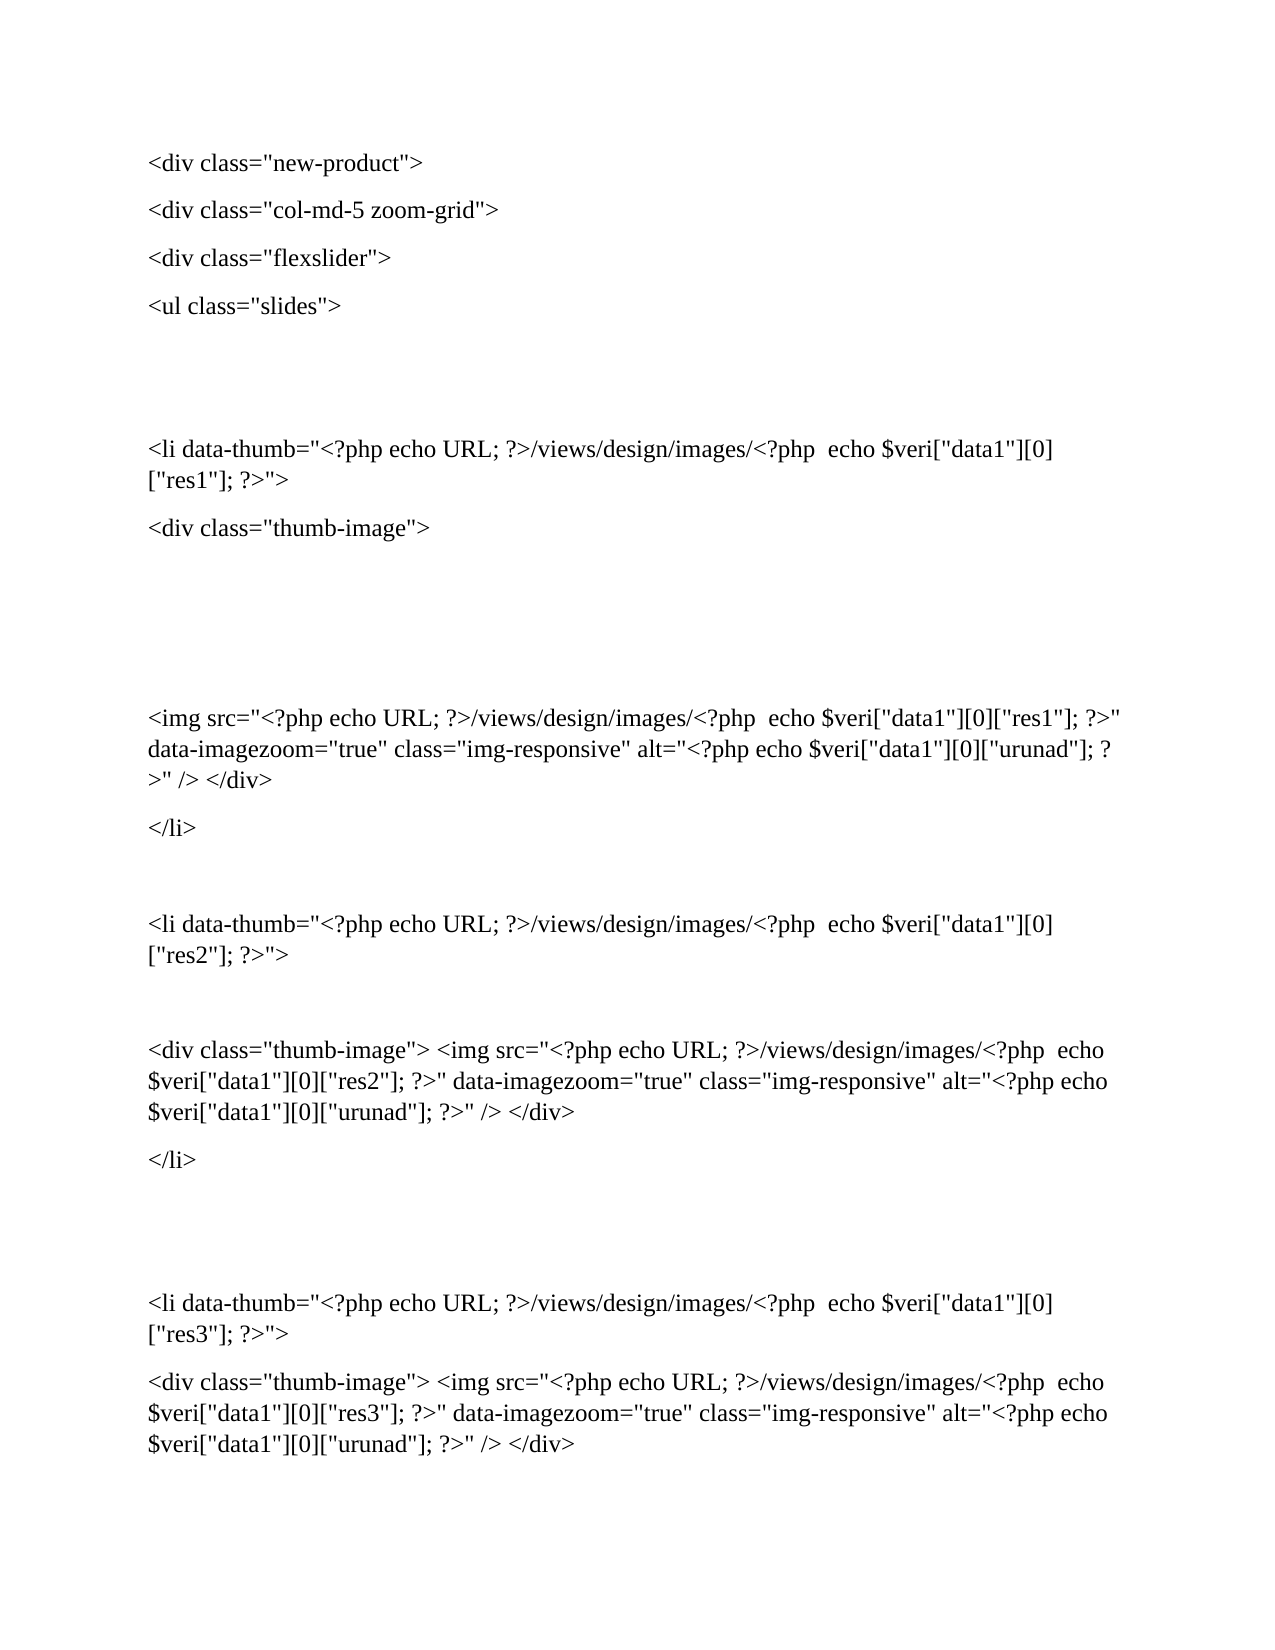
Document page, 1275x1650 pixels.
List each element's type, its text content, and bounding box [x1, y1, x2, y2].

text <div class="thumb-image"> <img src="<?php echo URL; ?>/views/design/images/<?php echo $veri["data1"][0]["res3"]; ?>" data-imagezoom="true" class="img-responsive" alt="<?php echo $veri["data1"][0]["urunad"]; ?>" /> </div> [148, 1367, 1127, 1458]
text <li data-thumb="<?php echo URL; ?>/views/design/images/<?php echo $veri["data1"][0]["res3"]; ?>"> [148, 1288, 1127, 1348]
text <img src="<?php echo URL; ?>/views/design/images/<?php echo $veri["data1"][0]["res1"]; ?>" data-imagezoom="true" class="img-responsive" alt="<?php echo $veri["data1"][0]["urunad"]; ?>" /> </div> [148, 703, 1127, 794]
text </li> [148, 1145, 1127, 1174]
text <ul class="slides"> [148, 291, 1127, 319]
text </li> [148, 813, 1127, 842]
text <div class="col-md-5 zoom-grid"> [148, 195, 1127, 224]
text <div class="thumb-image"> <img src="<?php echo URL; ?>/views/design/images/<?php echo $veri["data1"][0]["res2"]; ?>" data-imagezoom="true" class="img-responsive" alt="<?php echo $veri["data1"][0]["urunad"]; ?>" /> </div> [148, 1035, 1127, 1126]
text <li data-thumb="<?php echo URL; ?>/views/design/images/<?php echo $veri["data1"][0]["res1"]; ?>"> [148, 434, 1127, 494]
text <div class="flexslider"> [148, 243, 1127, 272]
text <div class="new-product"> [148, 148, 1127, 176]
text <div class="thumb-image"> [148, 513, 1127, 541]
text <li data-thumb="<?php echo URL; ?>/views/design/images/<?php echo $veri["data1"][0]["res2"]; ?>"> [148, 909, 1127, 968]
